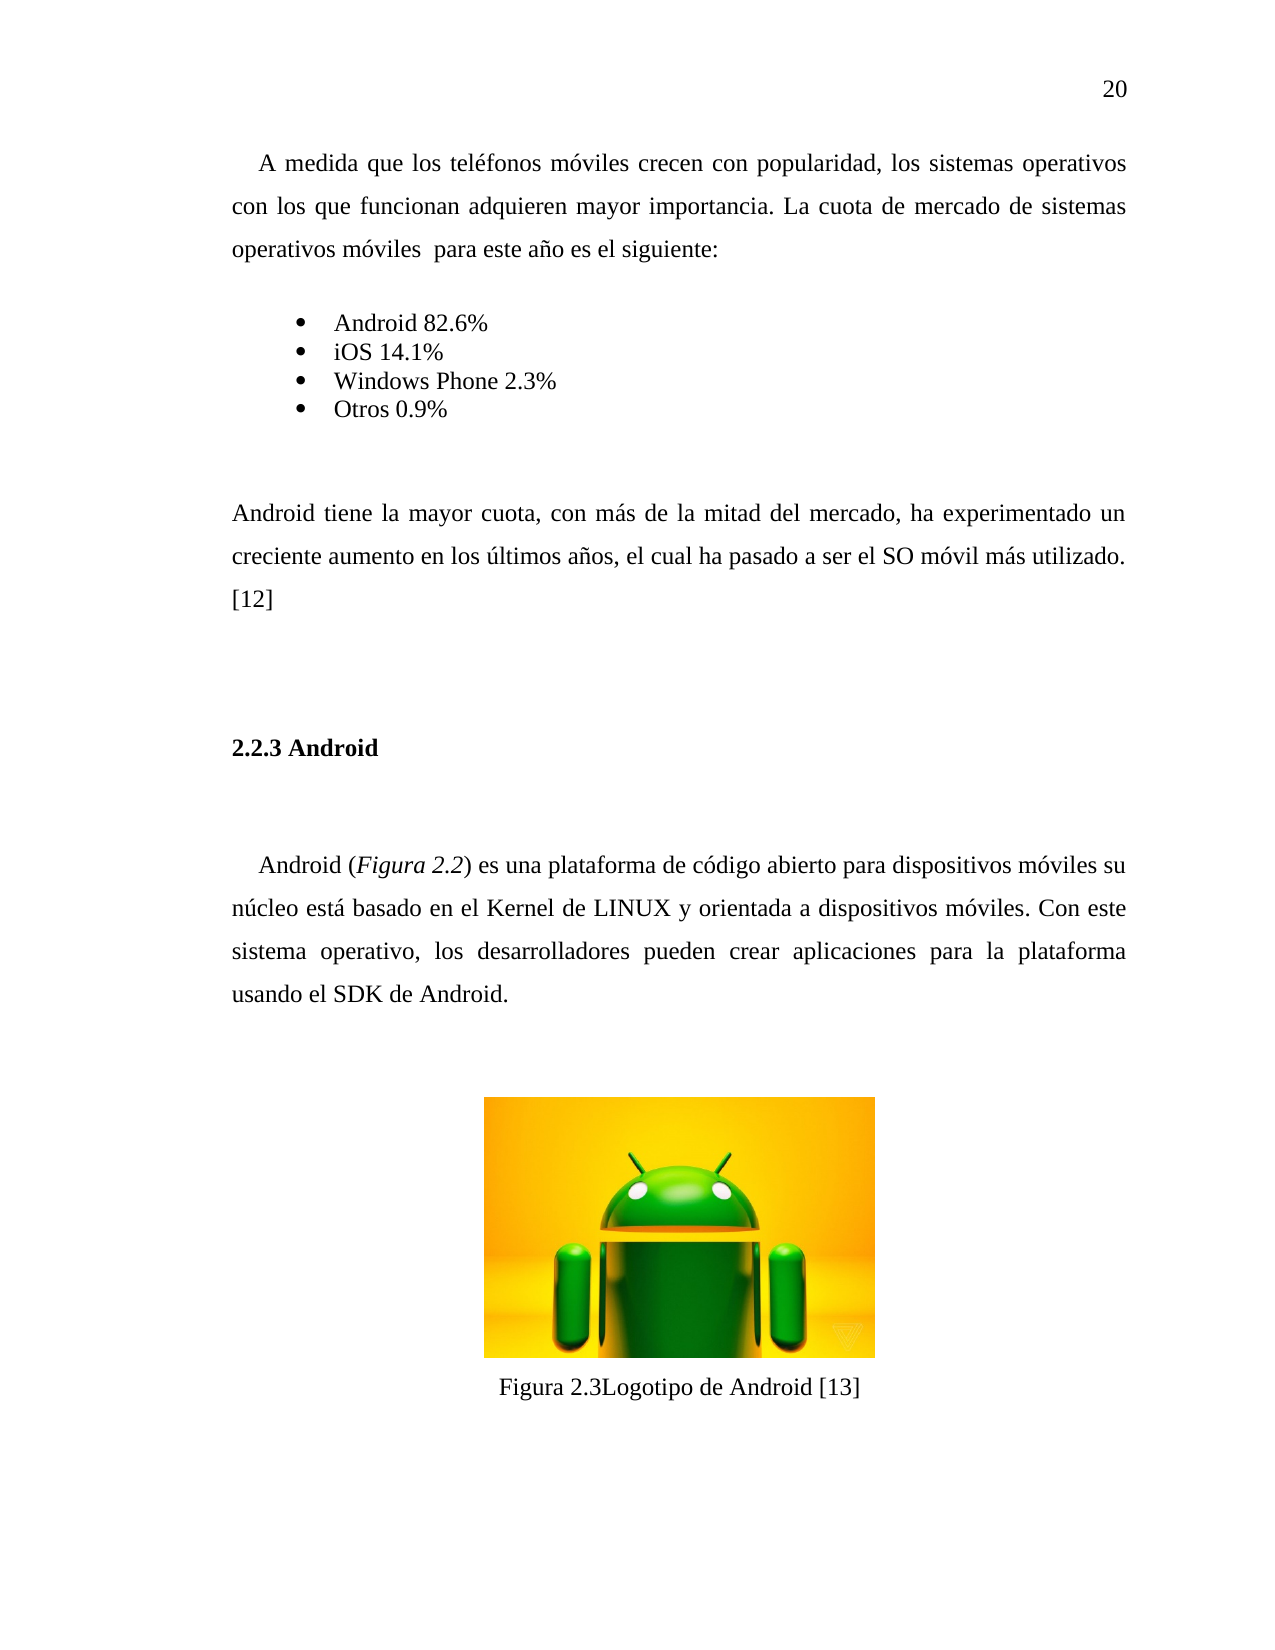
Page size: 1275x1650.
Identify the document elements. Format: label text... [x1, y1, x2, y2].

list iOS 14.1% [296, 337, 1127, 366]
picture [484, 1097, 875, 1358]
list Windows Phone 2.3% [296, 366, 1127, 394]
subtitle 2.2.3 Android [232, 733, 1127, 761]
text Android tiene la mayor cuota, con más de la mitad del mercado, ha experimentado un creciente aumento en los últimos años, el cual ha pasado a ser el SO móvil más utilizado. [232, 498, 1127, 613]
text Android (Figura 2.2) es una plataforma de código abierto para dispositivos móviles su núcleo está basado en el Kernel de LINUX y orientada a dispositivos móviles. Con este sistema operativo, los desarrolladores pueden crear aplicaciones para la plataforma usando el SDK de Android. [232, 850, 1127, 1008]
text A medida que los teléfonos móviles crecen con popularidad, los sistemas operativos con los que funcionan adquieren mayor importancia. La cuota de mercado de sistemas operativos móviles para este año es el siguiente: [232, 148, 1127, 263]
list Android 82.6% [296, 308, 1127, 337]
list Otros 0.9% [296, 394, 1127, 423]
